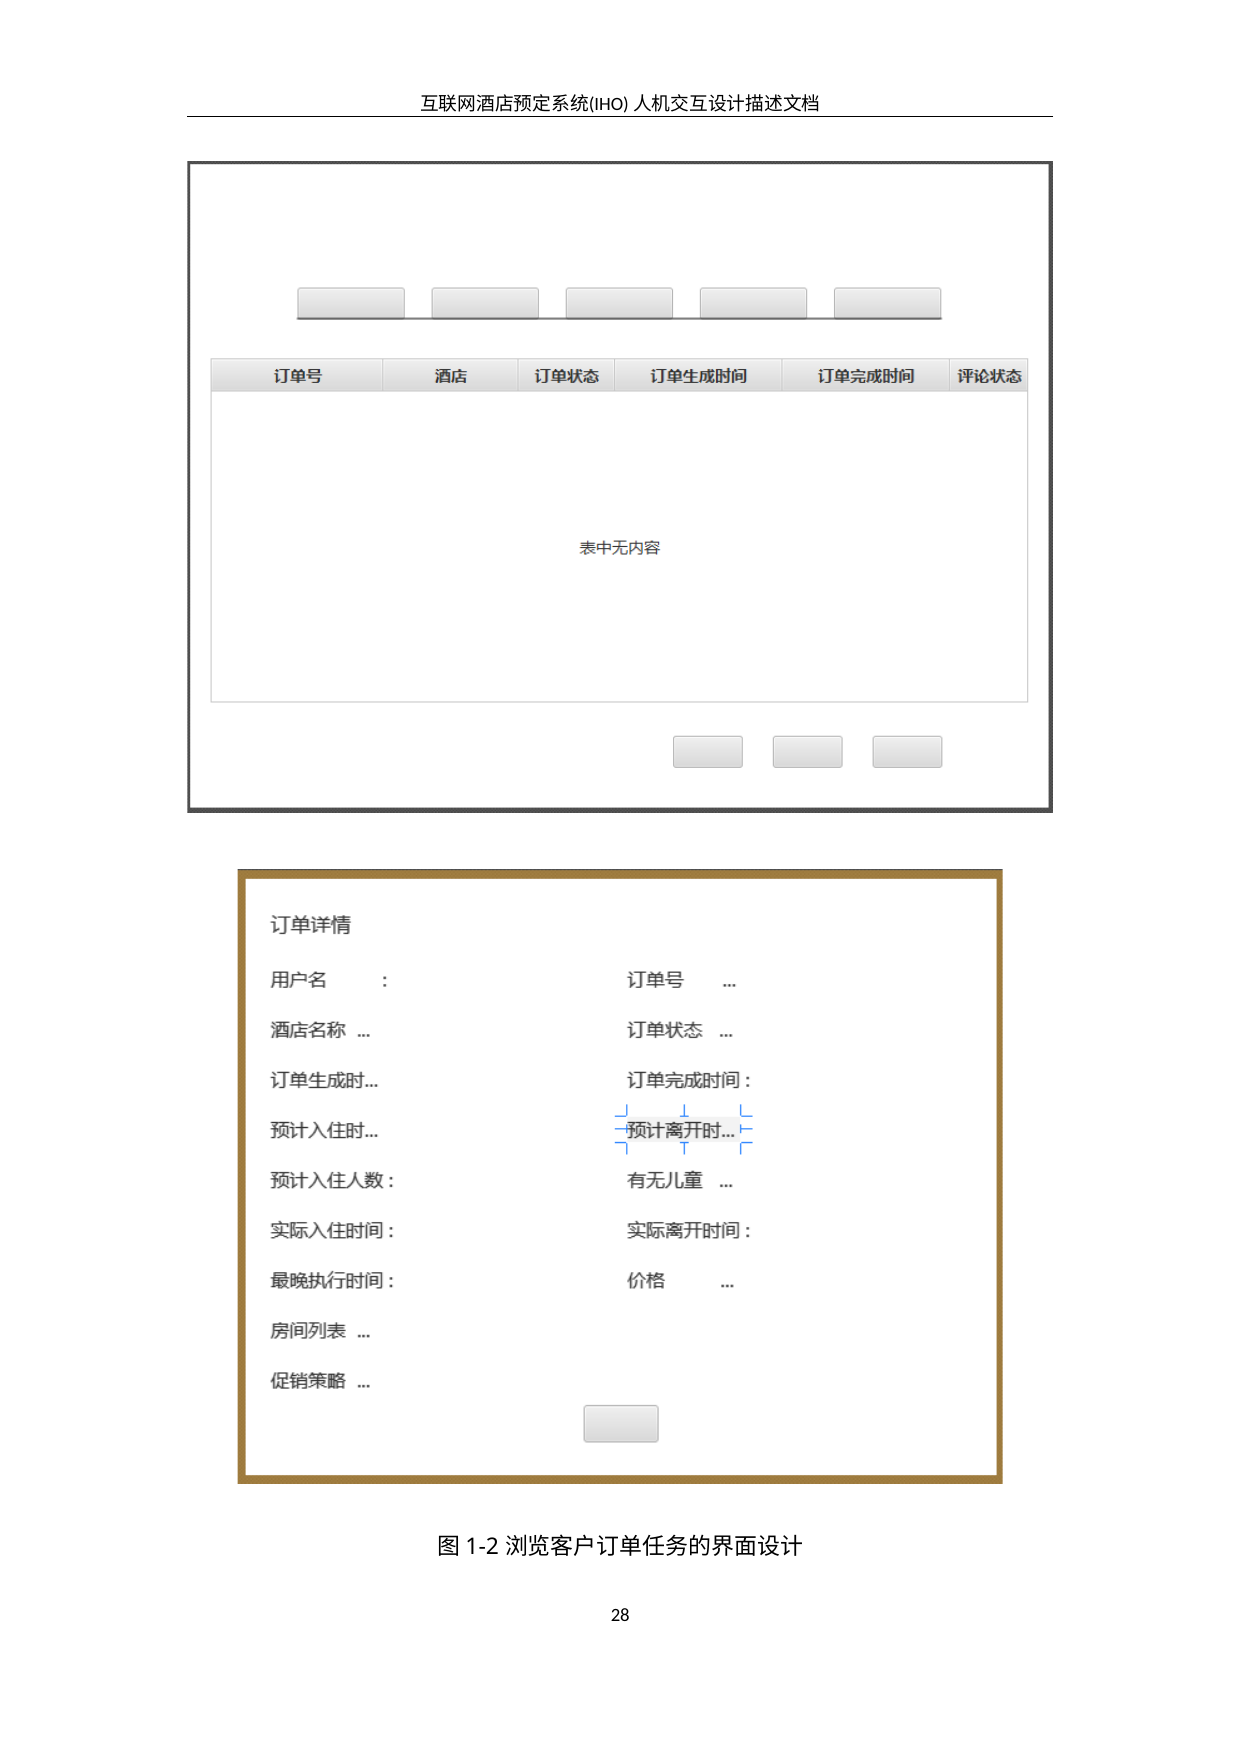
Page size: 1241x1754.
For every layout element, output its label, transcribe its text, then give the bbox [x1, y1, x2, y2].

picture [187, 161, 1053, 813]
text 图1-2 浏览客户订单任务的界面设计 [187, 1512, 1053, 1577]
picture [237, 869, 1003, 1484]
